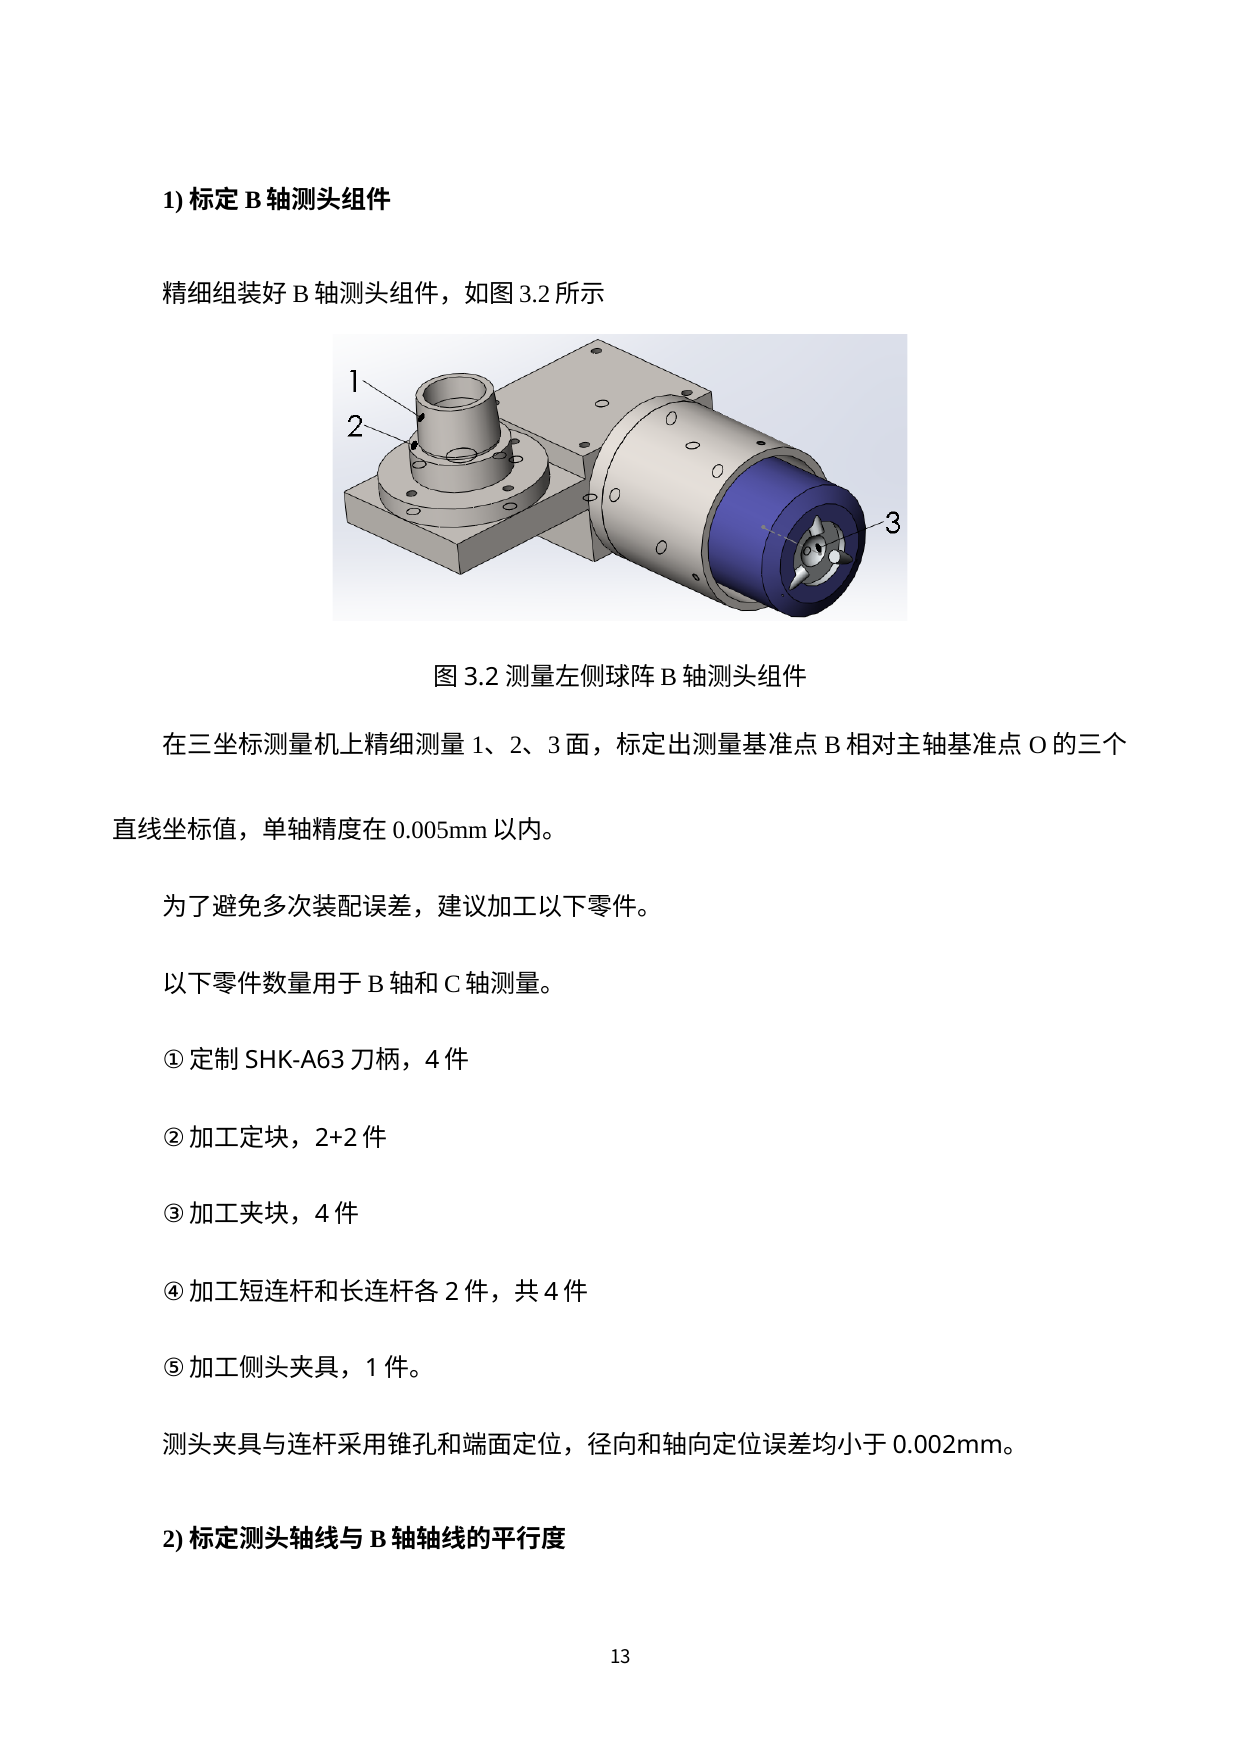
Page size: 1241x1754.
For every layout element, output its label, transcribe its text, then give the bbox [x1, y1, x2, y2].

text ⑤加工侧头夹具，1件。 [112, 1332, 1128, 1400]
text 测头夹具与连杆采用锥孔和端面定位，径向和轴向定位误差均小于0.002mm。 [112, 1409, 1128, 1477]
picture [332, 334, 908, 621]
text 2) 标定测头轴线与B轴轴线的平行度 [112, 1503, 1128, 1571]
text 精细组装好B轴测头组件，如图3.2所示 [112, 258, 1128, 326]
text 1) 标定B轴测头组件 [112, 164, 1128, 232]
text ②加工定块，2+2件 [112, 1101, 1128, 1169]
text 在三坐标测量机上精细测量1、2、3面，标定出测量基准点B相对主轴基准点O的三个直线坐标值，单轴精度在0.005mm以内。 [112, 708, 1128, 861]
text 以下零件数量用于B轴和C轴测量。 [112, 947, 1128, 1015]
text 图3.2 测量左侧球阵B轴测头组件 [112, 640, 1128, 708]
text ①定制SHK-A63刀柄，4件 [112, 1024, 1128, 1092]
text 为了避免多次装配误差，建议加工以下零件。 [112, 870, 1128, 938]
text ④加工短连杆和长连杆各2件，共4件 [112, 1255, 1128, 1323]
text ③加工夹块，4件 [112, 1178, 1128, 1246]
